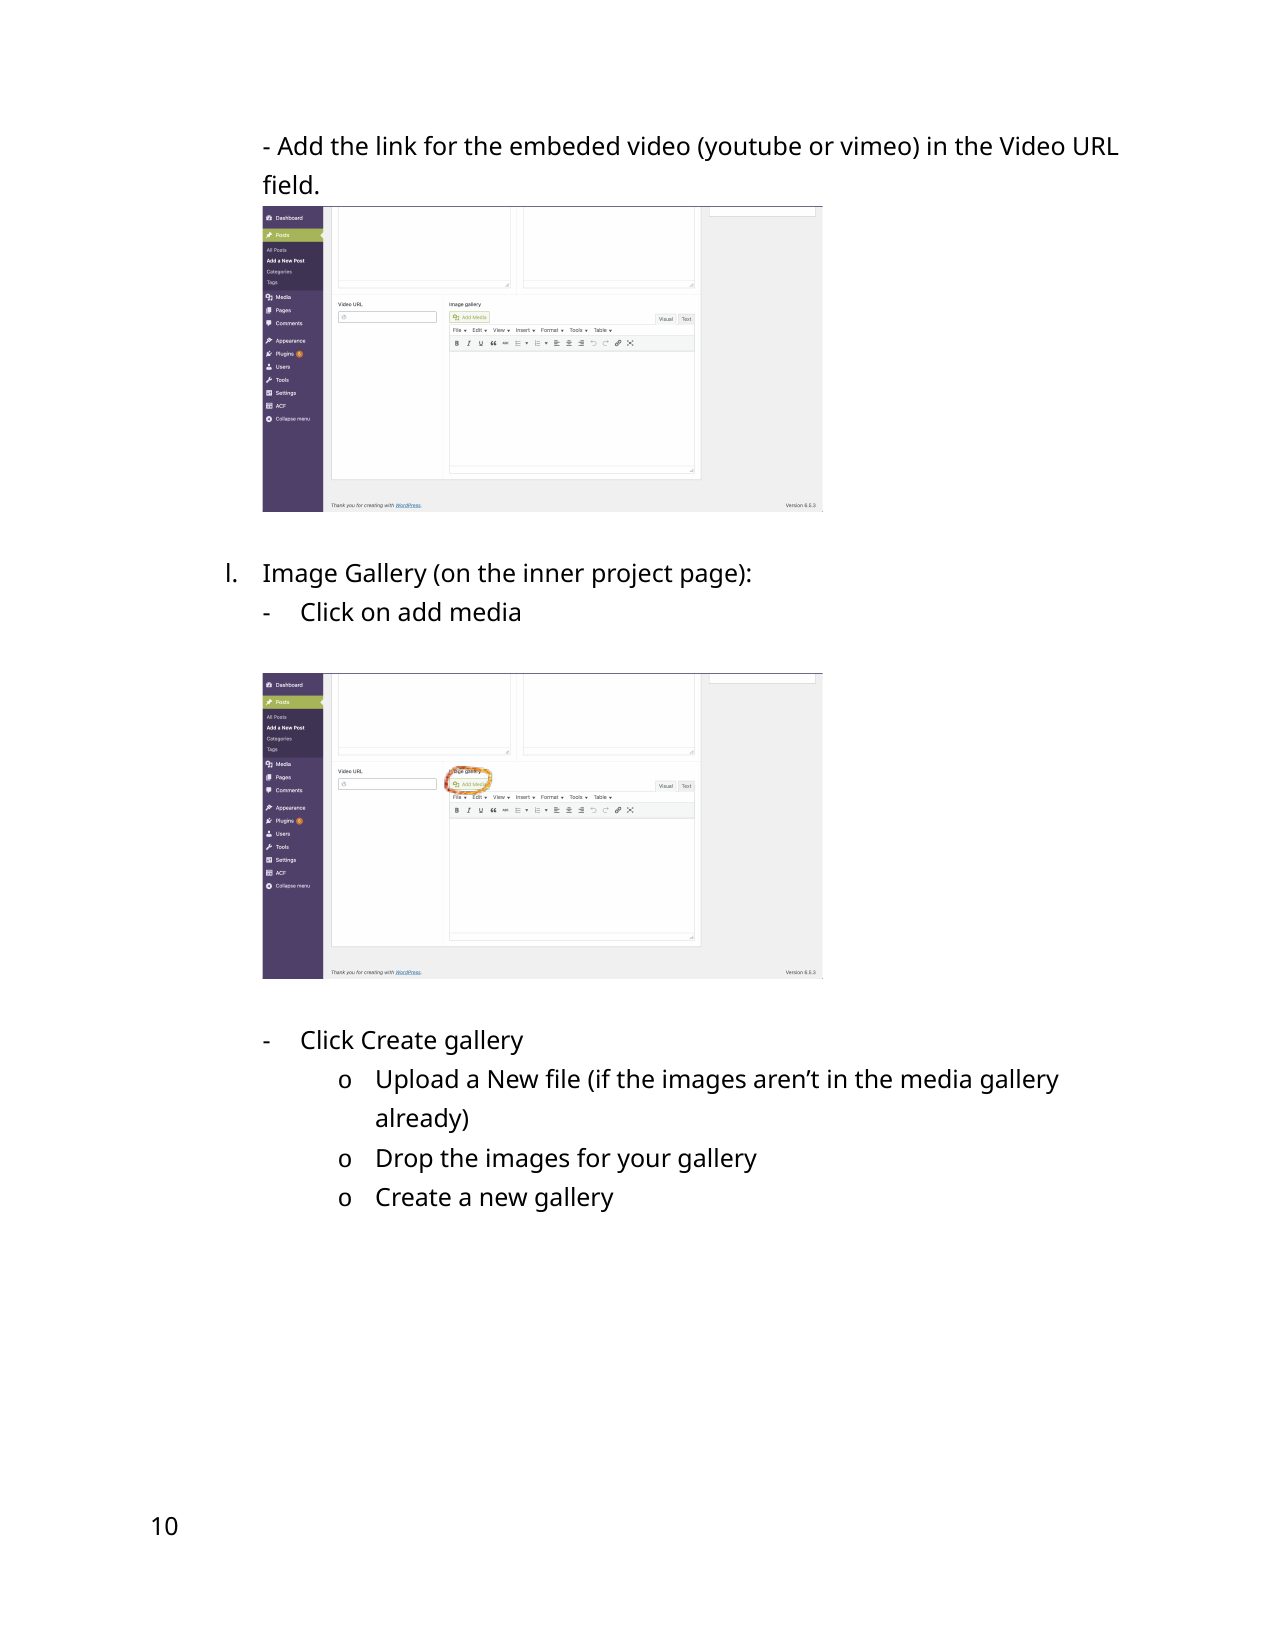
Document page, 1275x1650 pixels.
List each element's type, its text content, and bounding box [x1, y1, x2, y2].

picture [262, 206, 823, 512]
list Drop the images for your gallery [337, 1140, 1125, 1174]
picture [262, 673, 823, 979]
list Click on add media [262, 595, 1125, 629]
list Click Create gallery [262, 1022, 1125, 1057]
list Image Gallery (on the inner project page): [225, 556, 1125, 590]
list Create a new gallery [337, 1179, 1125, 1214]
list Upload a New file (if the images aren’t in the media gallery already) [337, 1062, 1125, 1135]
